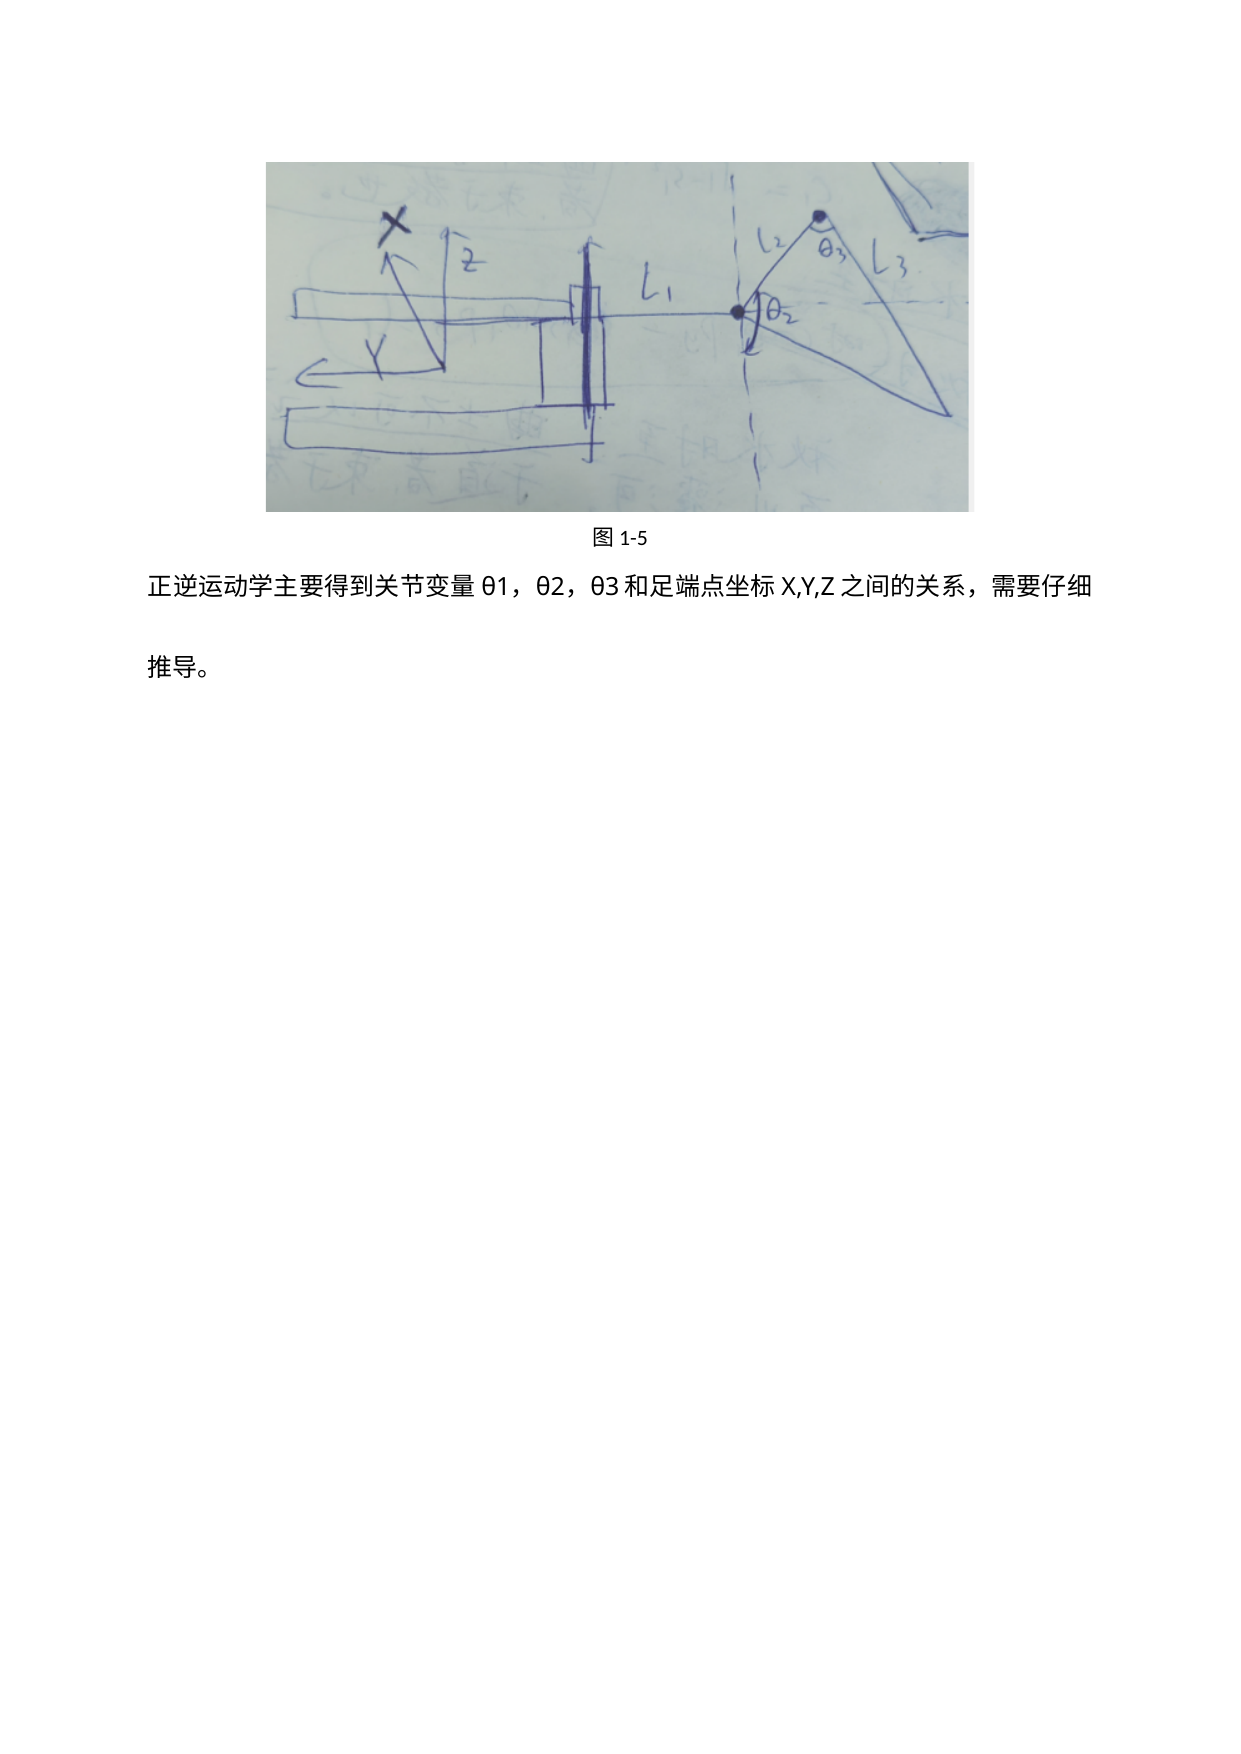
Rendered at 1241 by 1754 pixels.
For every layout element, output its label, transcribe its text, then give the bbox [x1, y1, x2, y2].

text 图1-5 [148, 519, 1092, 552]
picture [265, 162, 975, 512]
text 正逆运动学主要得到关节变量θ1，θ2，θ3和足端点坐标X,Y,Z之间的关系，需要仔细推导。 [148, 552, 1092, 698]
